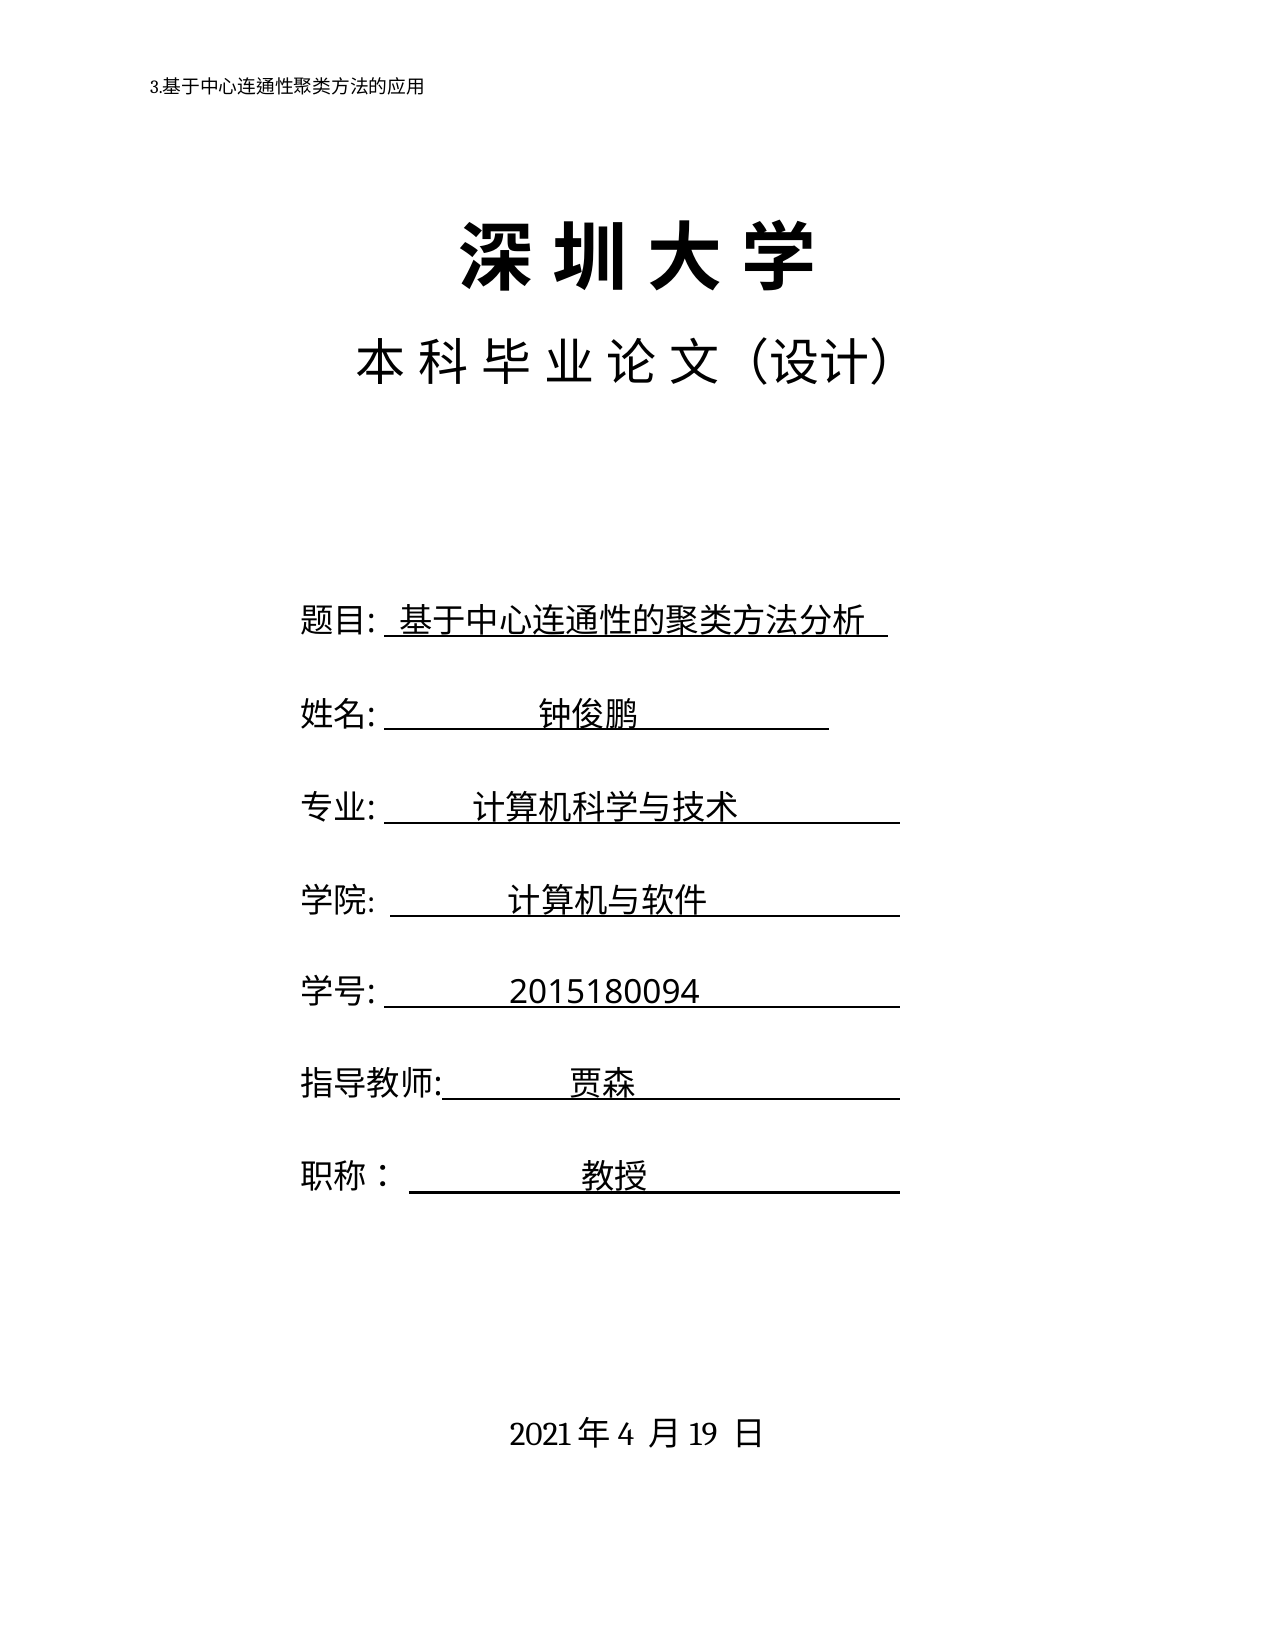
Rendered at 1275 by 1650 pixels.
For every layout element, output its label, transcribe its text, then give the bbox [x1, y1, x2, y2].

text 2021年 4 月 19 日 [150, 1416, 1125, 1454]
text 专业: 计算机科学与技术 [225, 781, 1125, 829]
text 学号: 2015180094 [225, 968, 1125, 1013]
text 题目: 基于中心连通性的聚类方法分析 [225, 594, 1125, 642]
text 职称： 教授 [225, 1150, 1125, 1198]
text 本 科 毕 业 论 文（设计） [150, 327, 1125, 396]
text 姓名: 钟俊鹏 [225, 687, 1125, 736]
text 深 圳 大 学 [150, 204, 1125, 307]
text 指导教师: 贾森 [225, 1057, 1125, 1105]
text 学院: 计算机与软件 [225, 874, 1125, 923]
